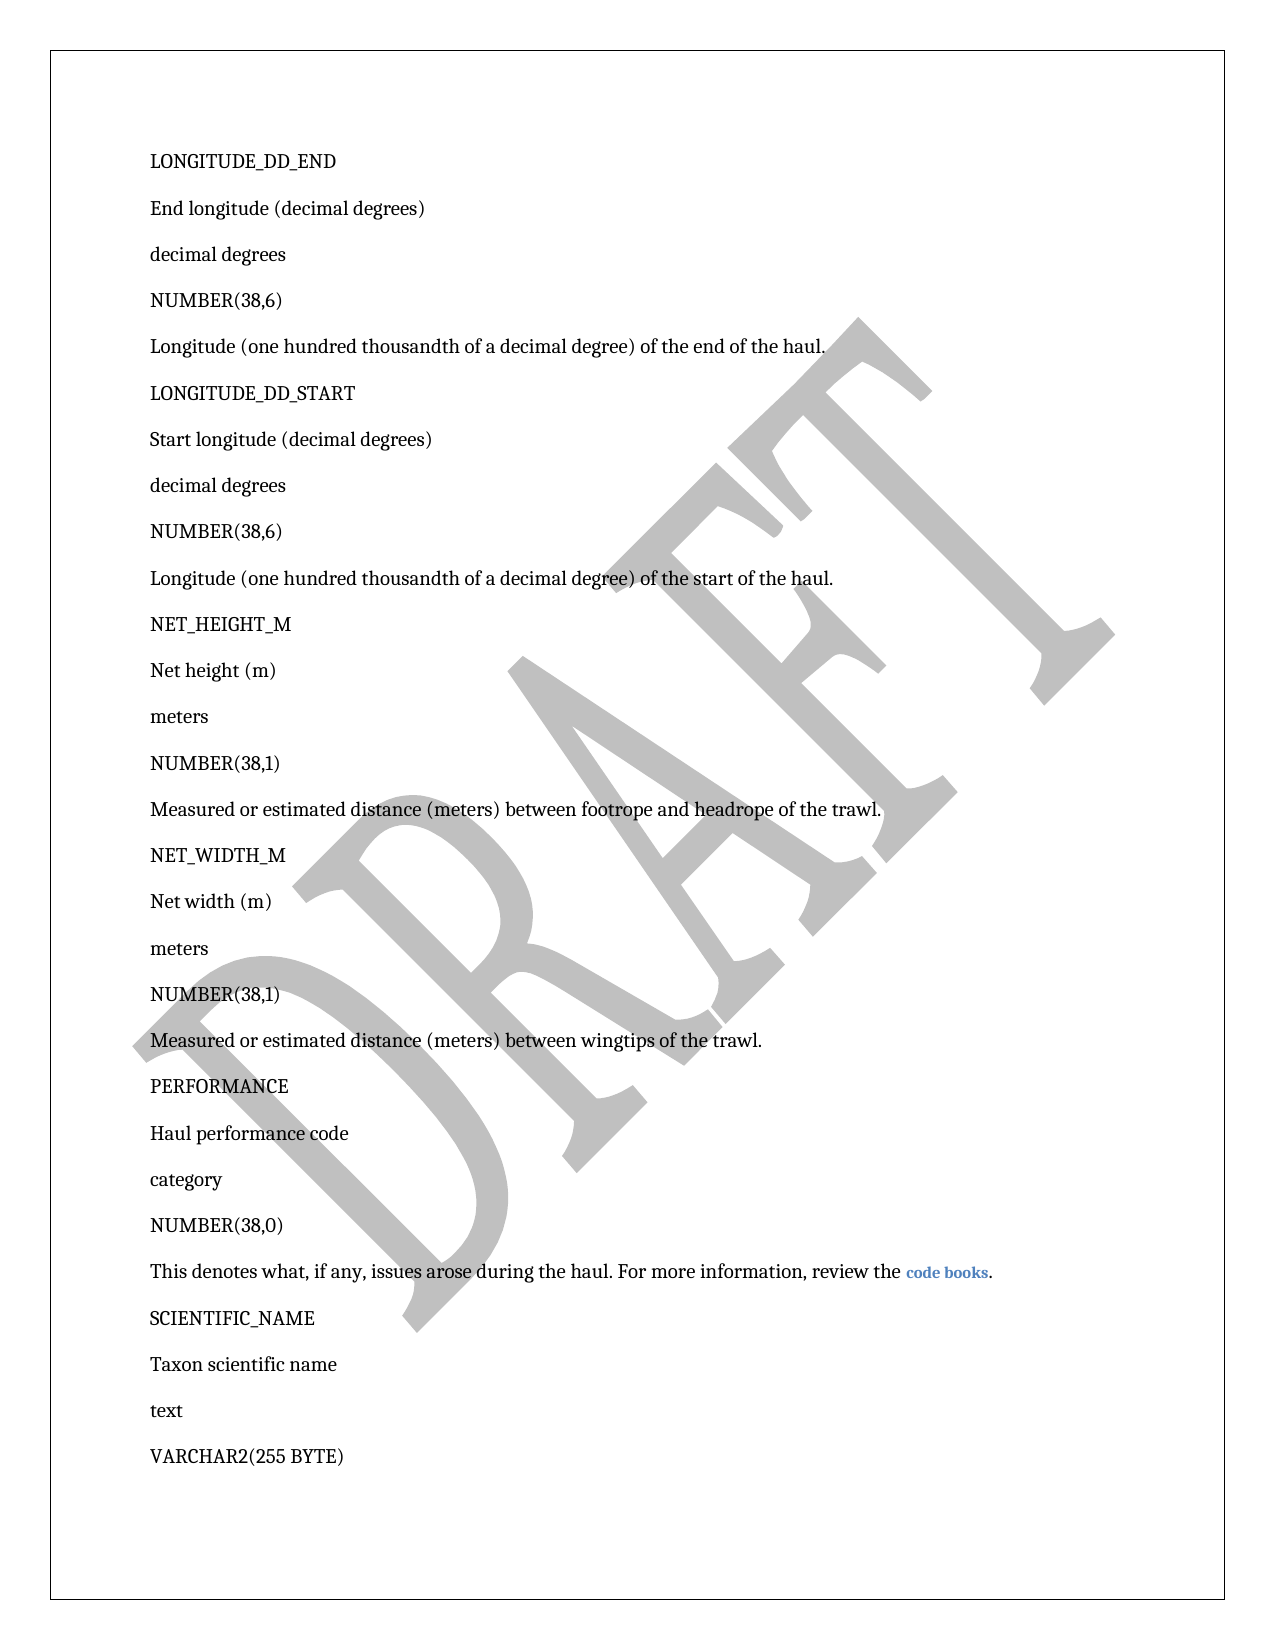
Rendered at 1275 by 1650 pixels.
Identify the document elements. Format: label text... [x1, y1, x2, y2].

text NUMBER(38,1) [150, 982, 1125, 1006]
text Taxon scientific name [150, 1352, 1125, 1376]
text SCIENTIFIC_NAME [150, 1306, 1125, 1330]
text text [150, 1399, 1125, 1423]
text Measured or estimated distance (meters) between footrope and headrope of the trawl. [150, 797, 1125, 821]
text decimal degrees [150, 474, 1125, 498]
text NUMBER(38,6) [150, 289, 1125, 313]
text Longitude (one hundred thousandth of a decimal degree) of the start of the haul. [150, 566, 1125, 590]
text NUMBER(38,6) [150, 520, 1125, 544]
text Net height (m) [150, 659, 1125, 683]
text Haul performance code [150, 1121, 1125, 1145]
text VARCHAR2(255 BYTE) [150, 1445, 1125, 1469]
text NET_WIDTH_M [150, 844, 1125, 868]
text Start longitude (decimal degrees) [150, 427, 1125, 451]
text Longitude (one hundred thousandth of a decimal degree) of the end of the haul. [150, 335, 1125, 359]
text Net width (m) [150, 890, 1125, 914]
text NUMBER(38,1) [150, 751, 1125, 775]
text decimal degrees [150, 242, 1125, 266]
text meters [150, 705, 1125, 729]
text LONGITUDE_DD_START [150, 381, 1125, 405]
text PERFORMANCE [150, 1075, 1125, 1099]
text Measured or estimated distance (meters) between wingtips of the trawl. [150, 1029, 1125, 1053]
text End longitude (decimal degrees) [150, 196, 1125, 220]
text LONGITUDE_DD_END [150, 150, 1125, 174]
text NUMBER(38,0) [150, 1214, 1125, 1238]
text This denotes what, if any, issues arose during the haul. For more information, review the code books. [150, 1260, 1125, 1284]
text category [150, 1167, 1125, 1191]
text meters [150, 936, 1125, 960]
text NET_HEIGHT_M [150, 612, 1125, 636]
